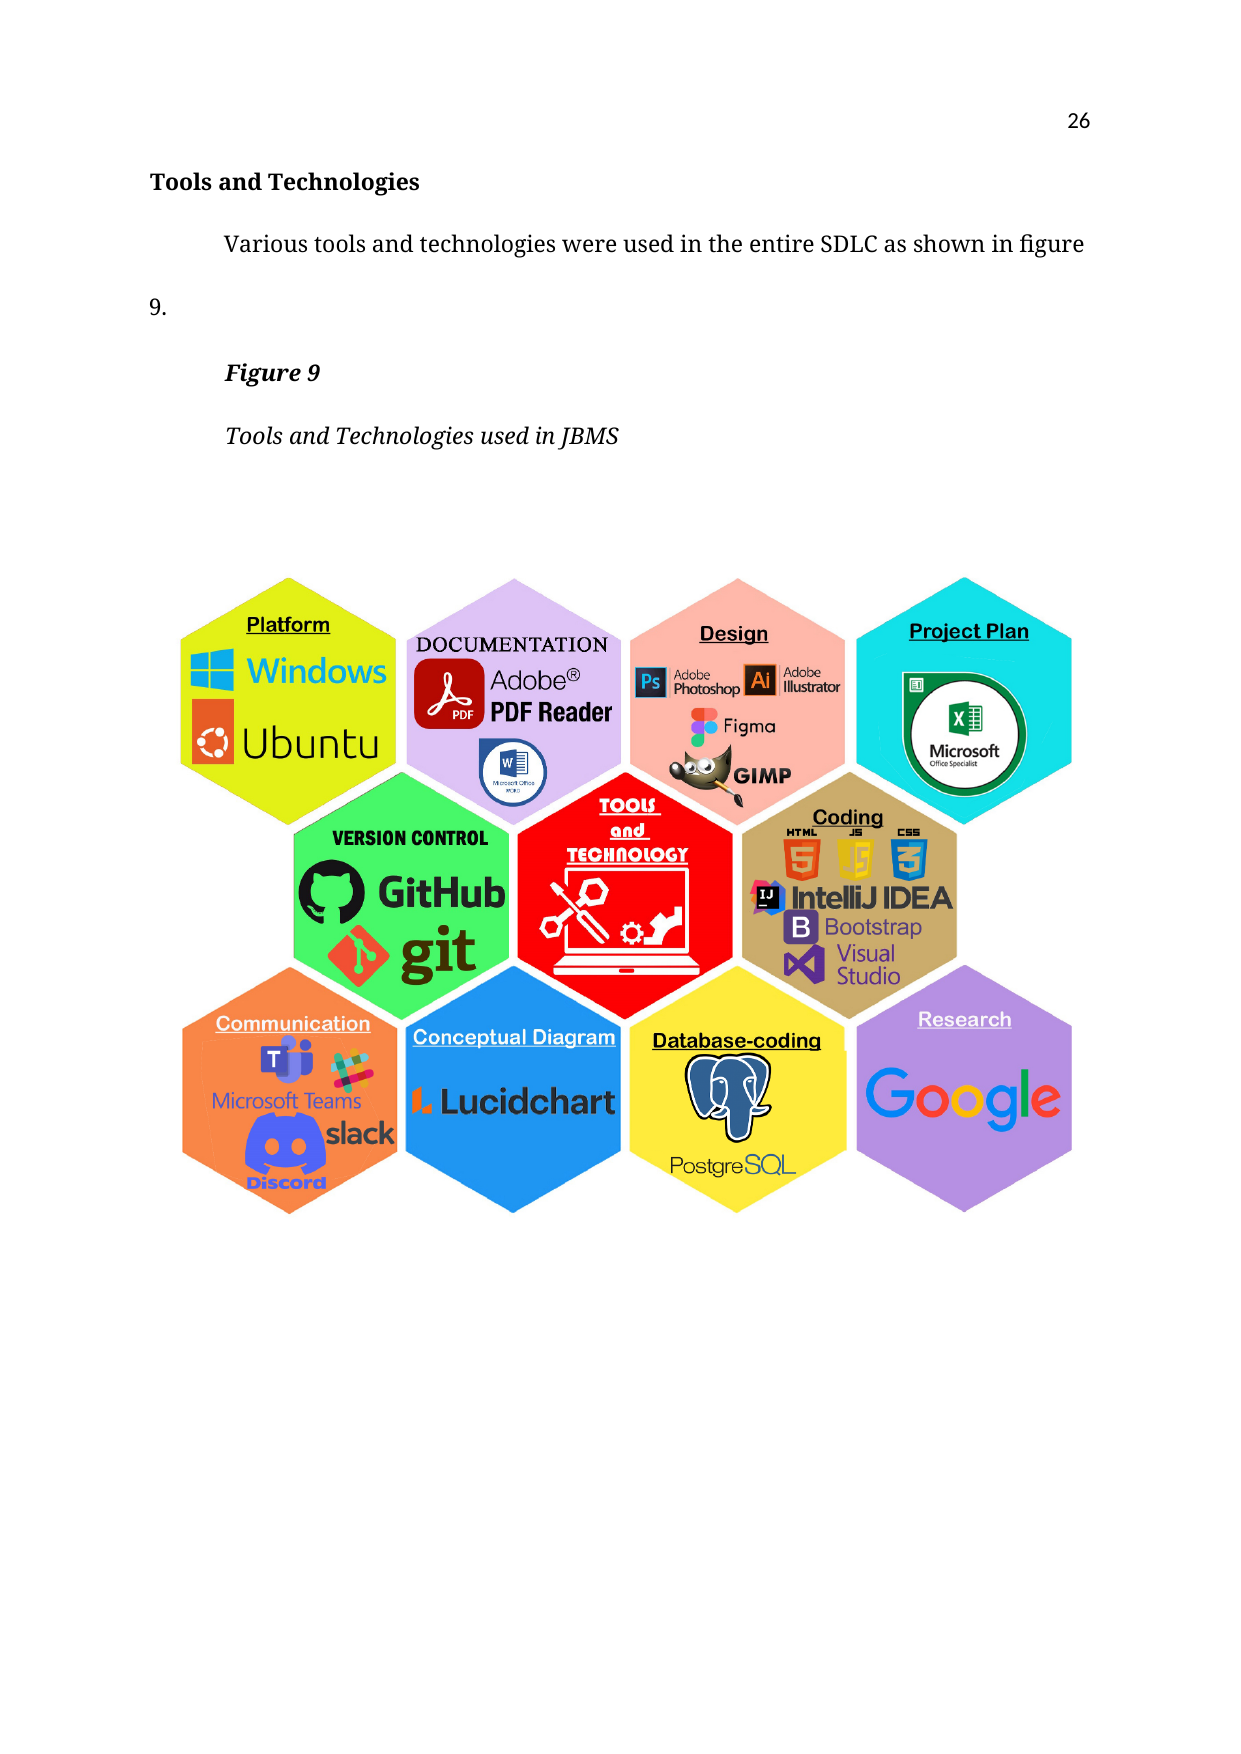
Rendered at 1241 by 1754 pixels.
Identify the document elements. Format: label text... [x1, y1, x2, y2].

picture [150, 566, 1091, 1240]
text Tools and Technologies used in JBMS [225, 420, 1090, 451]
subtitle Tools and Technologies [150, 166, 1090, 197]
text Various tools and technologies were used in the entire SDLC as shown in figure 9. [148, 228, 1090, 322]
subtitle Figure 9 [150, 357, 1090, 388]
